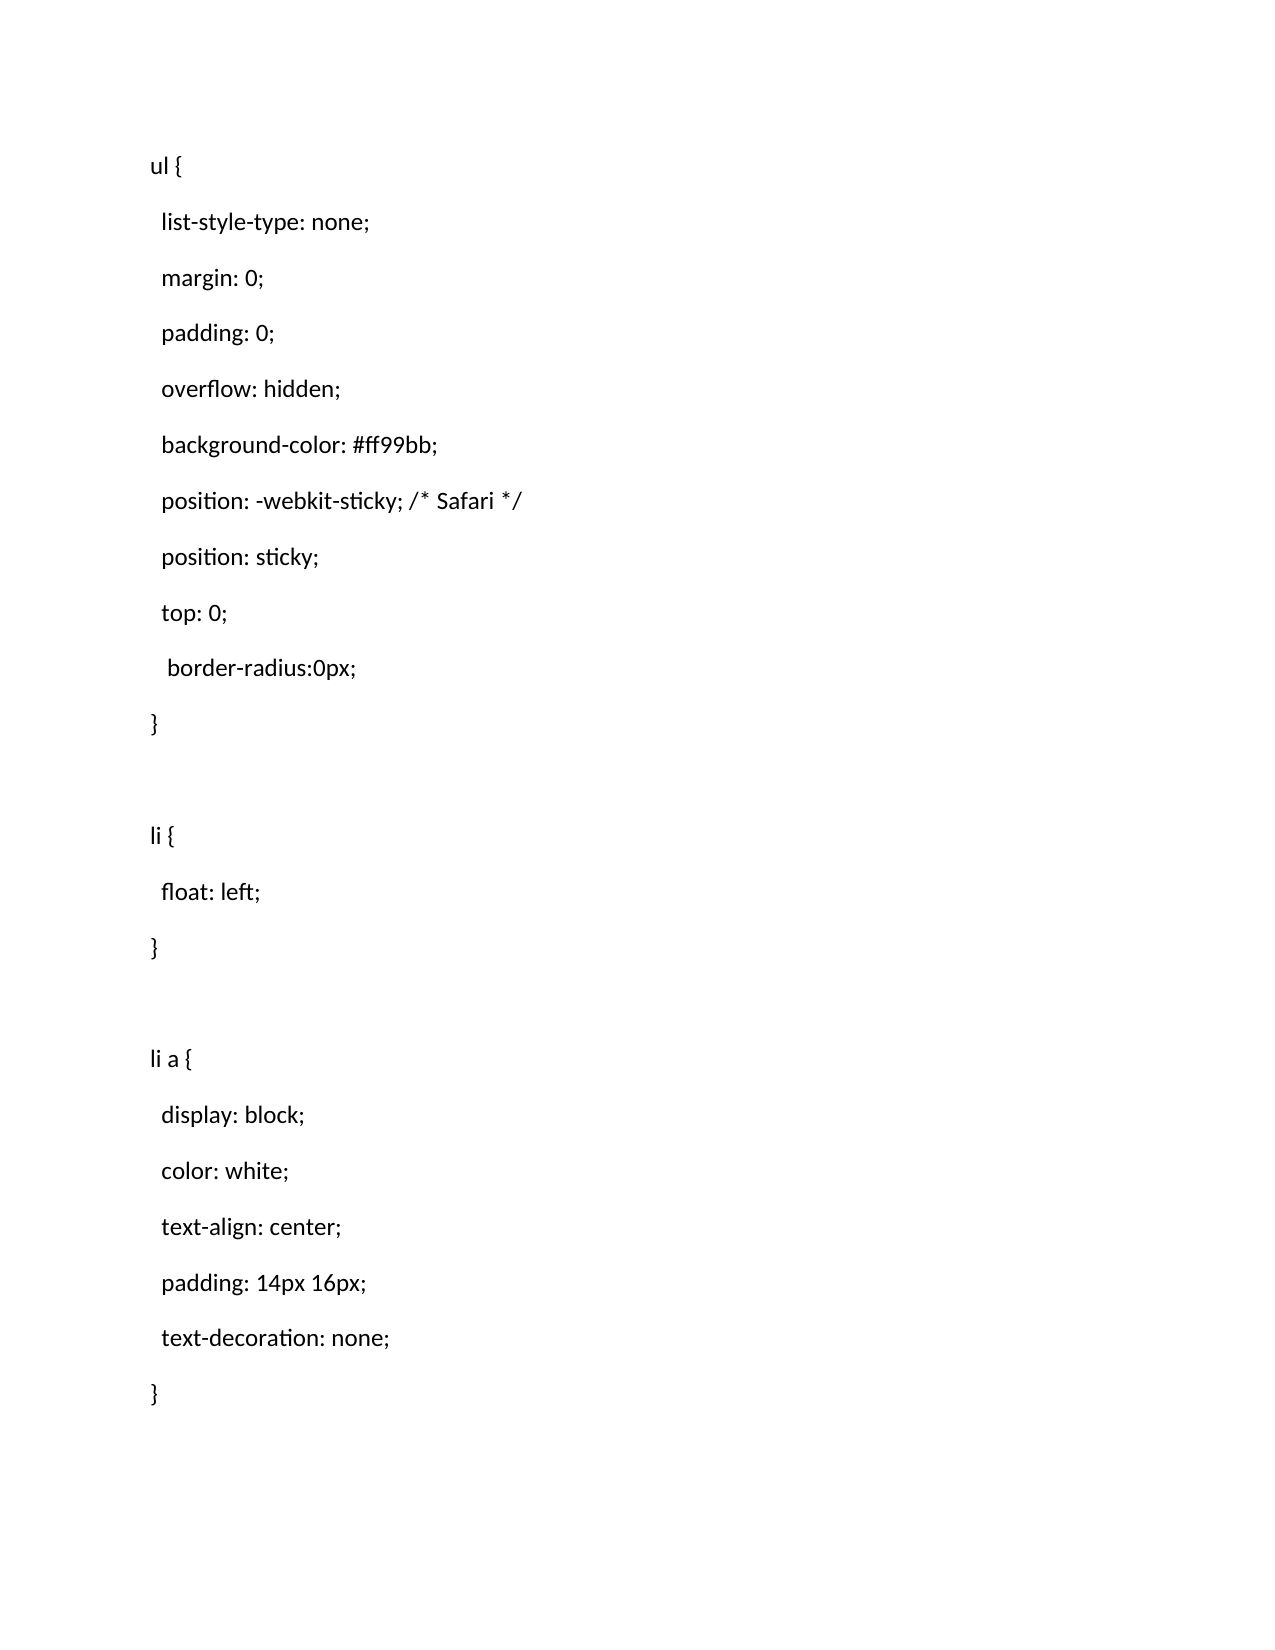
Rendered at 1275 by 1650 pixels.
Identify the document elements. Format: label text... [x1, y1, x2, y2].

text position: -webkit-sticky; /* Safari */ [150, 485, 1125, 516]
text } [150, 1378, 1125, 1409]
text li a { [150, 1043, 1125, 1074]
text } [150, 708, 1125, 739]
text border-radius:0px; [150, 652, 1125, 683]
text li { [150, 820, 1125, 851]
text text-decoration: none; [150, 1322, 1125, 1353]
text background-color: #ff99bb; [150, 429, 1125, 460]
text padding: 14px 16px; [150, 1267, 1125, 1297]
text list-style-type: none; [150, 206, 1125, 236]
text } [150, 932, 1125, 962]
text ul { [150, 150, 1125, 181]
text text-align: center; [150, 1211, 1125, 1241]
text padding: 0; [150, 317, 1125, 348]
text position: sticky; [150, 541, 1125, 571]
text top: 0; [150, 597, 1125, 627]
text float: left; [150, 876, 1125, 906]
text display: block; [150, 1099, 1125, 1130]
text overflow: hidden; [150, 373, 1125, 404]
text margin: 0; [150, 262, 1125, 292]
text color: white; [150, 1155, 1125, 1186]
